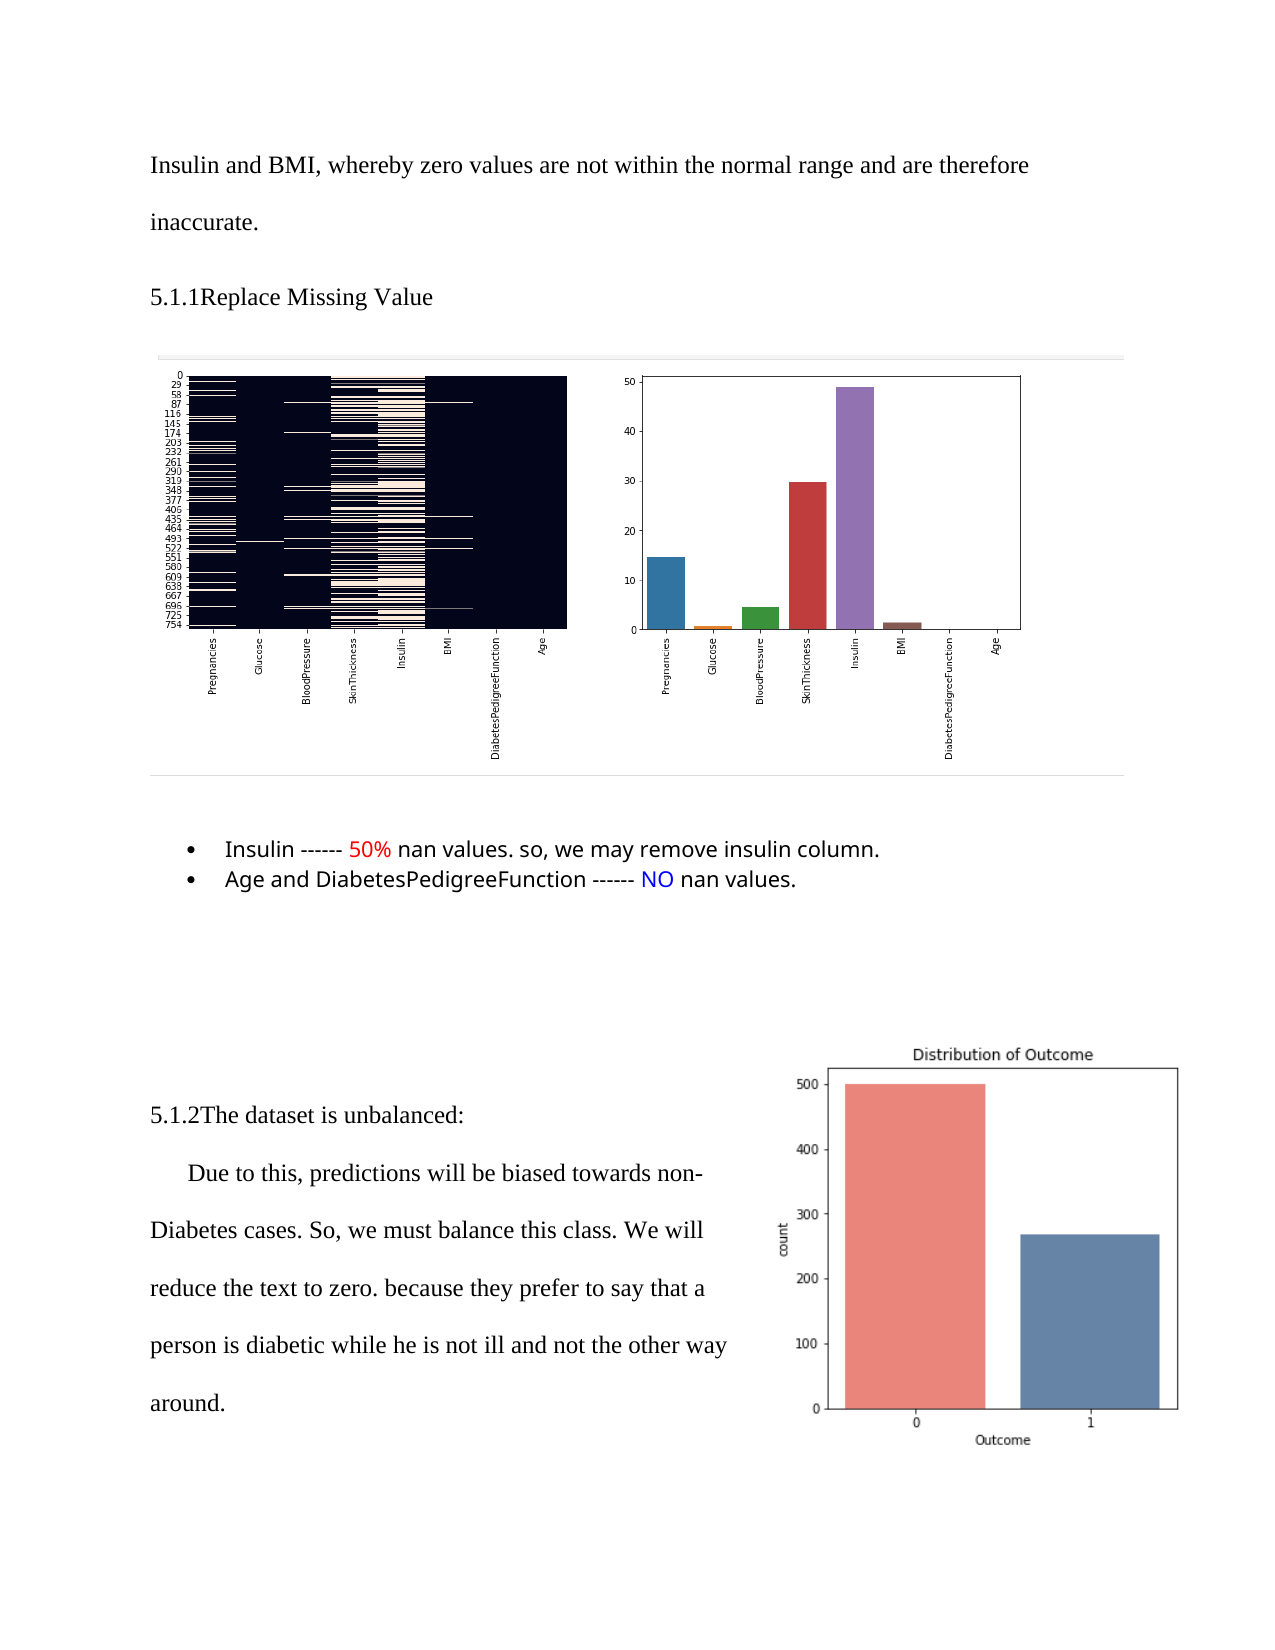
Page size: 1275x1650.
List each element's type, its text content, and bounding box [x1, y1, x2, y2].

picture [755, 1030, 1218, 1446]
text Due to this, predictions will be biased towards non-Diabetes cases. So, we must balance this class. We will reduce the text to zero. because they prefer to say that a person is diabetic while he is not ill and not the other way around. [150, 1158, 755, 1417]
text 5.1.1Replace Missing Value [150, 282, 1125, 310]
list Age and DiabetesPedigreeFunction ------ NO nan values. [187, 864, 1125, 894]
picture [150, 355, 1124, 777]
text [150, 150, 1125, 236]
text 5.1.2The dataset is unbalanced: [150, 1100, 755, 1129]
list Insulin ------ 50% nan values. so, we may remove insulin column. [187, 834, 1125, 864]
